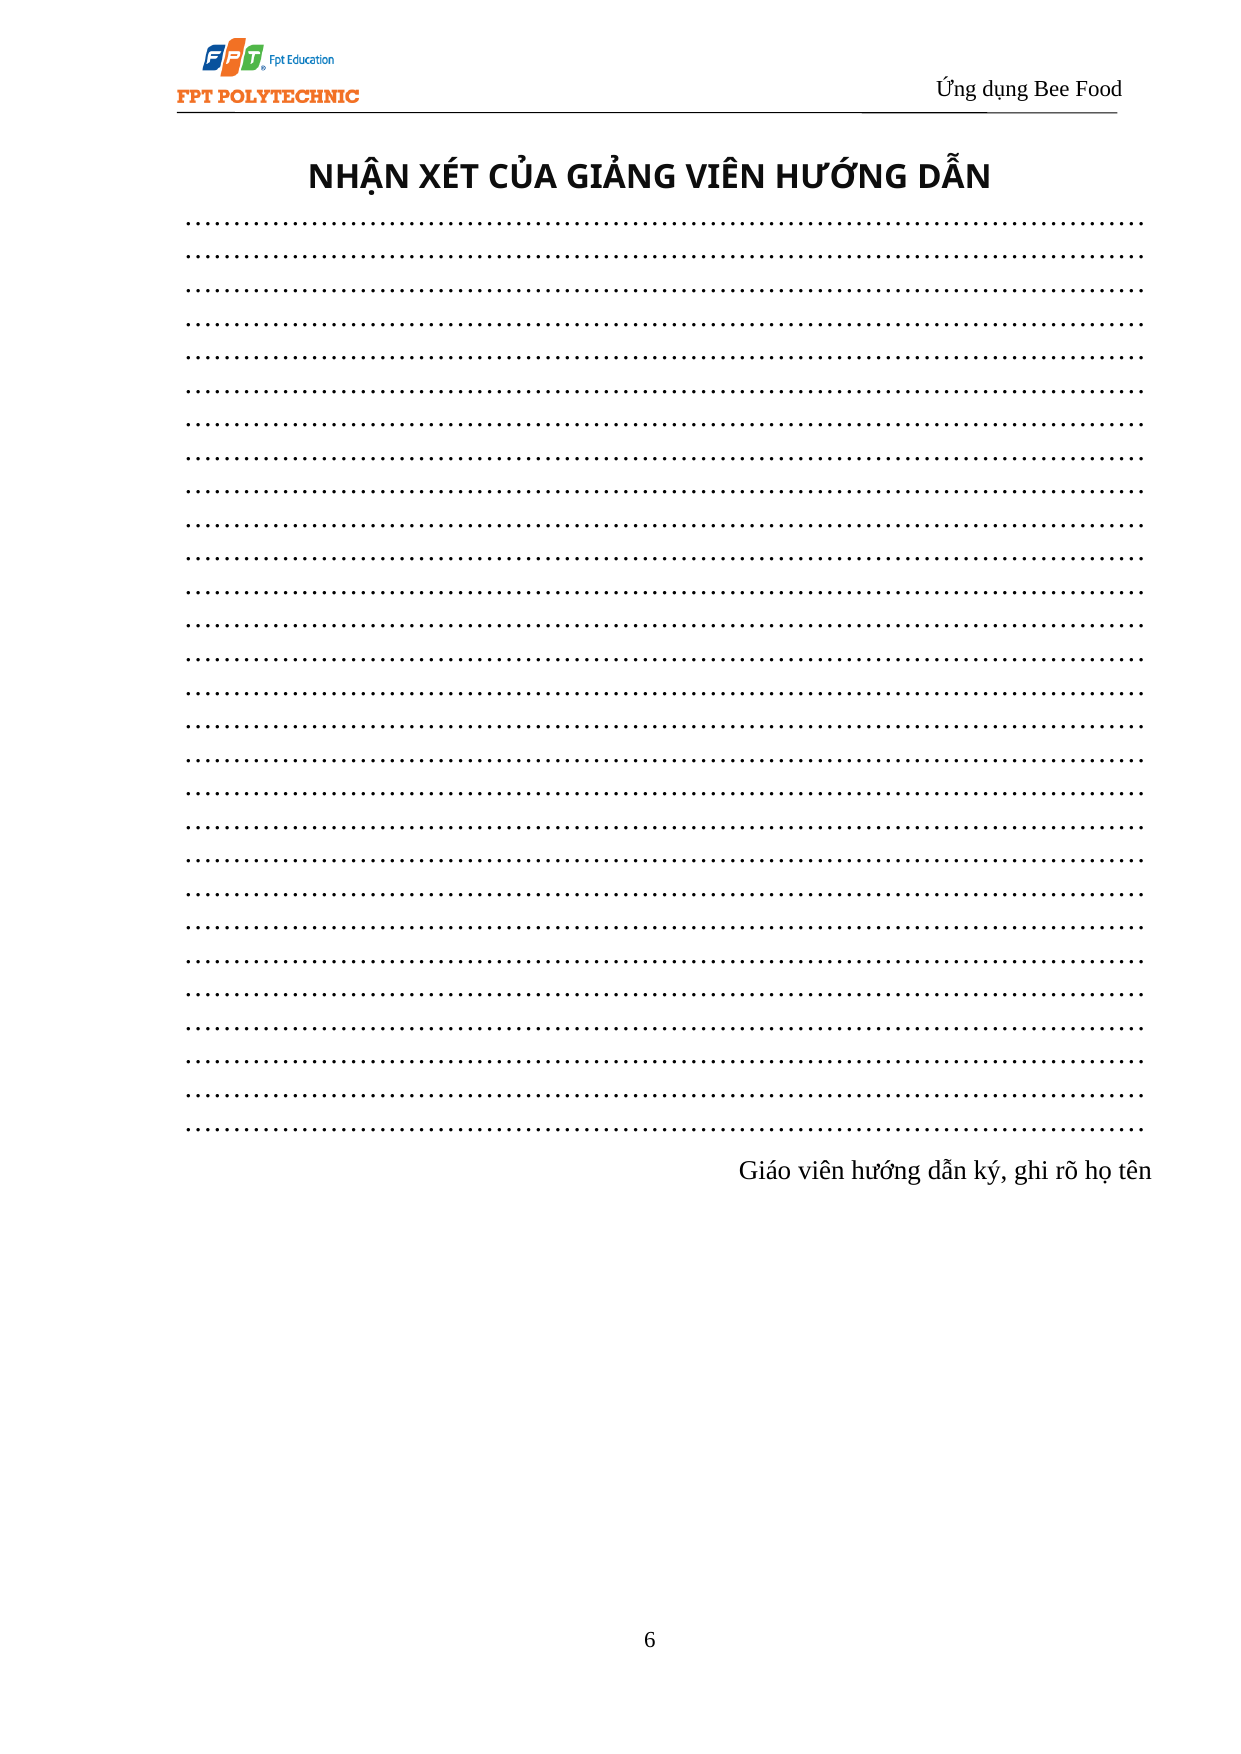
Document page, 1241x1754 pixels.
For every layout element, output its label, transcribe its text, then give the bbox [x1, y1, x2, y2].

picture [177, 38, 361, 103]
text Giáo viên hướng dẫn ký, ghi rõ họ tên [177, 1154, 1152, 1185]
subtitle NHẬN XÉT CỦA GIẢNG VIÊN HƯỚNG DẪN [177, 153, 1122, 198]
text ……………………………………………………………………………………………………………………………………………………………………………………………………………………………………………………………………………………………………………………………………………………………………………………………………………………………………………………………………………………………………………………………………………………………………………………………………………………………………………………………………………………………………………………………………………………………………………………………………………………………………………………………………………………………………………………………………………………………………………………………………………………………………………………………………………………………………………………………………………………………………………………………………………………………………………………………………………………………………………………………………………………………………………………………………………………………………………………………………………………………………………………………………………………………………………………………………………………………………………………………………………………………………………………………………………………………………………………………………………………………………………………………………………………………………………………………………………………………………………………………………………………………………………………………………………………………………………………………………………………………………………………………………………………………………………………………………………………………………………………………………………………………………………………………………………………………………………………………………………………………………………………………………………………………… [177, 198, 1152, 1137]
